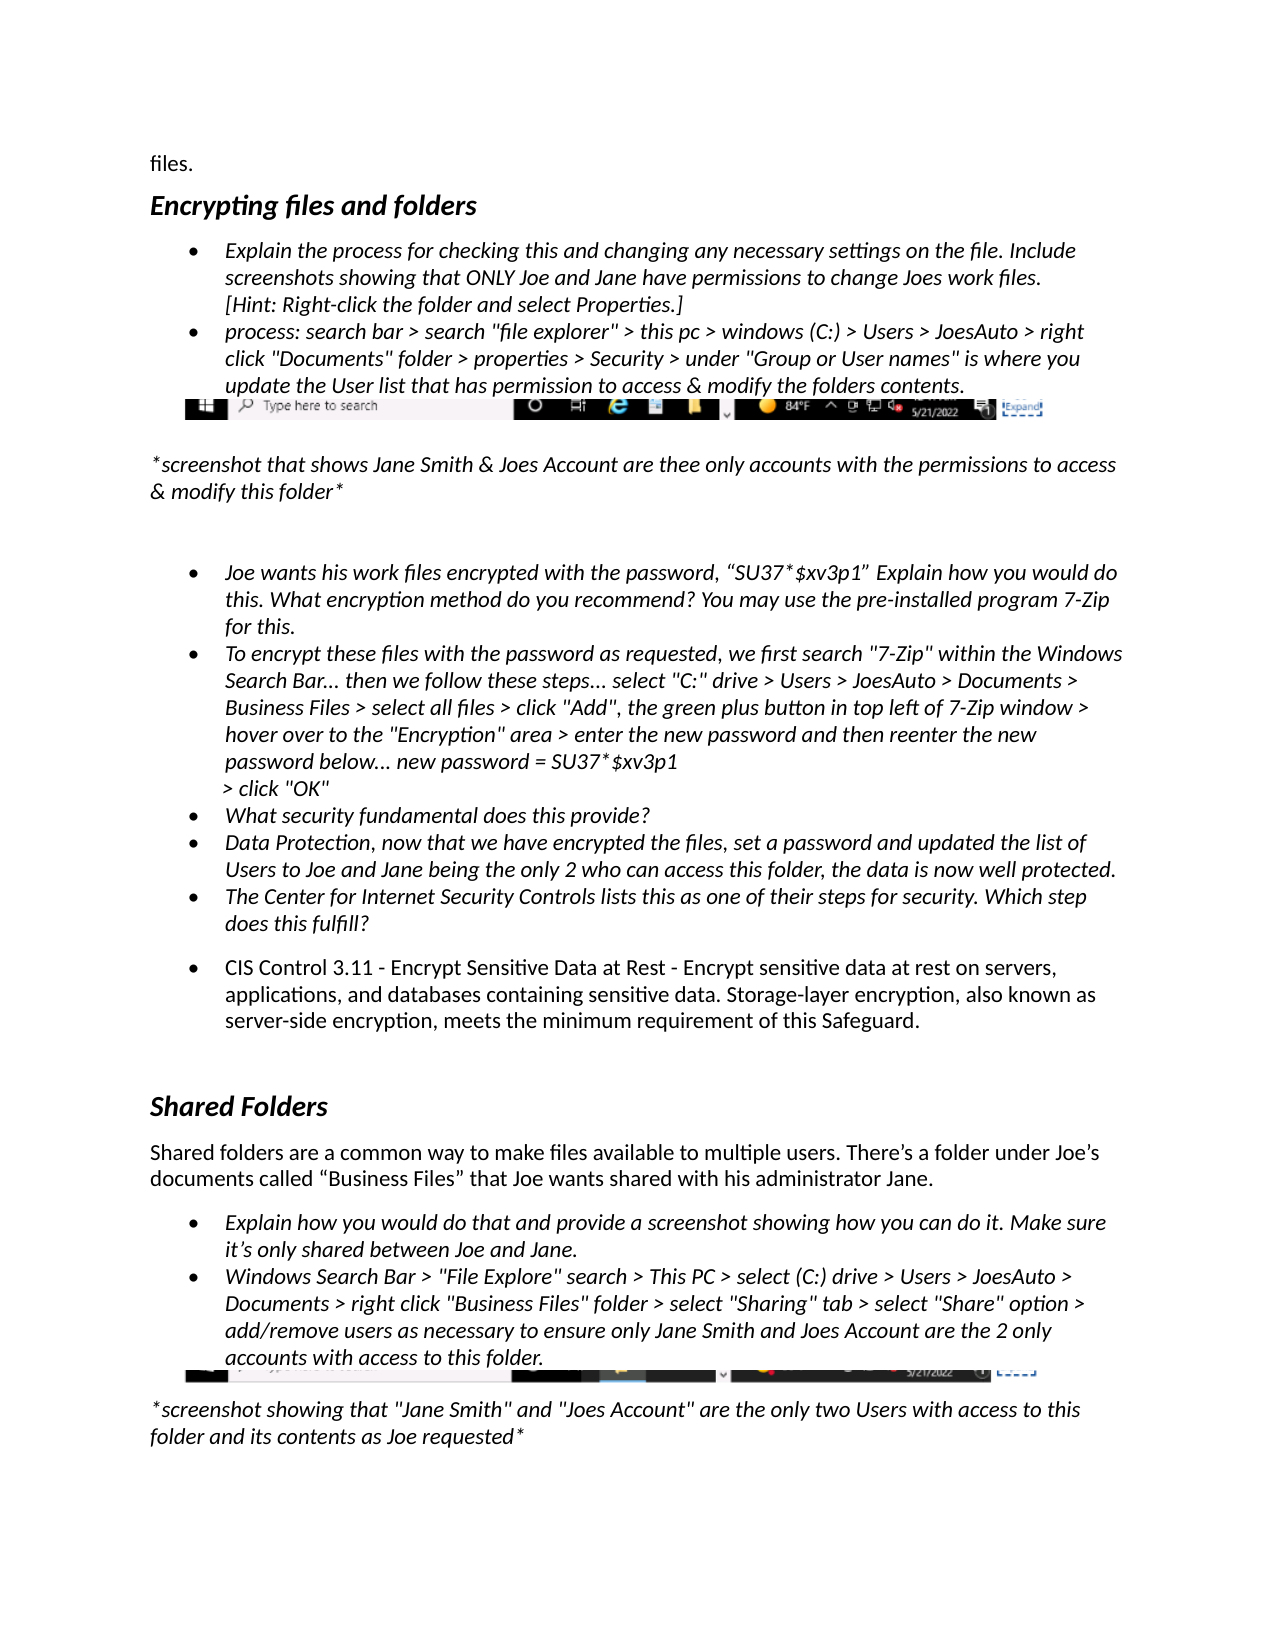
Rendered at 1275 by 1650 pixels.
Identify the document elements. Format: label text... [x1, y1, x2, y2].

text Encrypting files and folders [150, 194, 1125, 221]
list Data Protection, now that we have encrypted the files, set a password and updated the list of Users to Joe and Jane being the only 2 who can access this folder, the data is now well protected. [187, 829, 1125, 883]
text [150, 150, 1125, 177]
list CIS Control 3.11 - Encrypt Sensitive Data at Rest - Encrypt sensitive data at rest on servers, applications, and databases containing sensitive data. Storage-layer encryption, also known as server-side encryption, meets the minimum requirement of this Safeguard. [187, 953, 1125, 1034]
text > click "OK" [150, 775, 1125, 802]
text Shared Folders [150, 1095, 1125, 1122]
list The Center for Internet Security Controls lists this as one of their steps for security. Which step does this fulfill? [187, 883, 1125, 937]
list Explain how you would do that and provide a screenshot showing how you can do it. Make sure it’s only shared between Joe and Jane. [187, 1209, 1125, 1263]
text Shared folders are a common way to make files available to multiple users. There’s a folder under Joe’s documents called “Business Files” that Joe wants shared with his administrator Jane. [150, 1138, 1125, 1192]
list process: search bar > search "file explorer" > this pc > windows (C:) > Users > JoesAuto > right click "Documents" folder > properties > Security > under "Group or User names" is where you update the User list that has permission to access & modify the folders contents. [187, 318, 1125, 399]
text *screenshot that shows Jane Smith & Joes Account are thee only accounts with the permissions to access & modify this folder* [150, 451, 1125, 505]
list Joe wants his work files encrypted with the password, “SU37*$xv3p1” Explain how you would do this. What encryption method do you recommend? You may use the pre-installed program 7-Zip for this. [187, 559, 1125, 640]
list Explain the process for checking this and changing any necessary settings on the file. Include screenshots showing that ONLY Joe and Jane have permissions to change Joes work files. [Hint: Right-click the folder and select Properties.] [187, 237, 1125, 318]
list To encrypt these files with the password as requested, we first search "7-Zip" within the Windows Search Bar... then we follow these steps... select "C:" drive > Users > JoesAuto > Documents > Business Files > select all files > click "Add", the green plus button in top left of 7-Zip window > hover over to the "Encryption" area > enter the new password and then reenter the new password below... new password = SU37*$xv3p1 [187, 640, 1125, 775]
list Windows Search Bar > "File Explore" search > This PC > select (C:) drive > Users > JoesAuto > Documents > right click "Business Files" folder > select "Sharing" tab > select "Share" option > add/remove users as necessary to ensure only Jane Smith and Joes Account are the 2 only accounts with access to this folder. [187, 1263, 1125, 1371]
list What security fundamental does this provide? [187, 802, 1125, 829]
text *screenshot showing that "Jane Smith" and "Joes Account" are the only two Users with access to this folder and its contents as Joe requested* [150, 1396, 1125, 1450]
